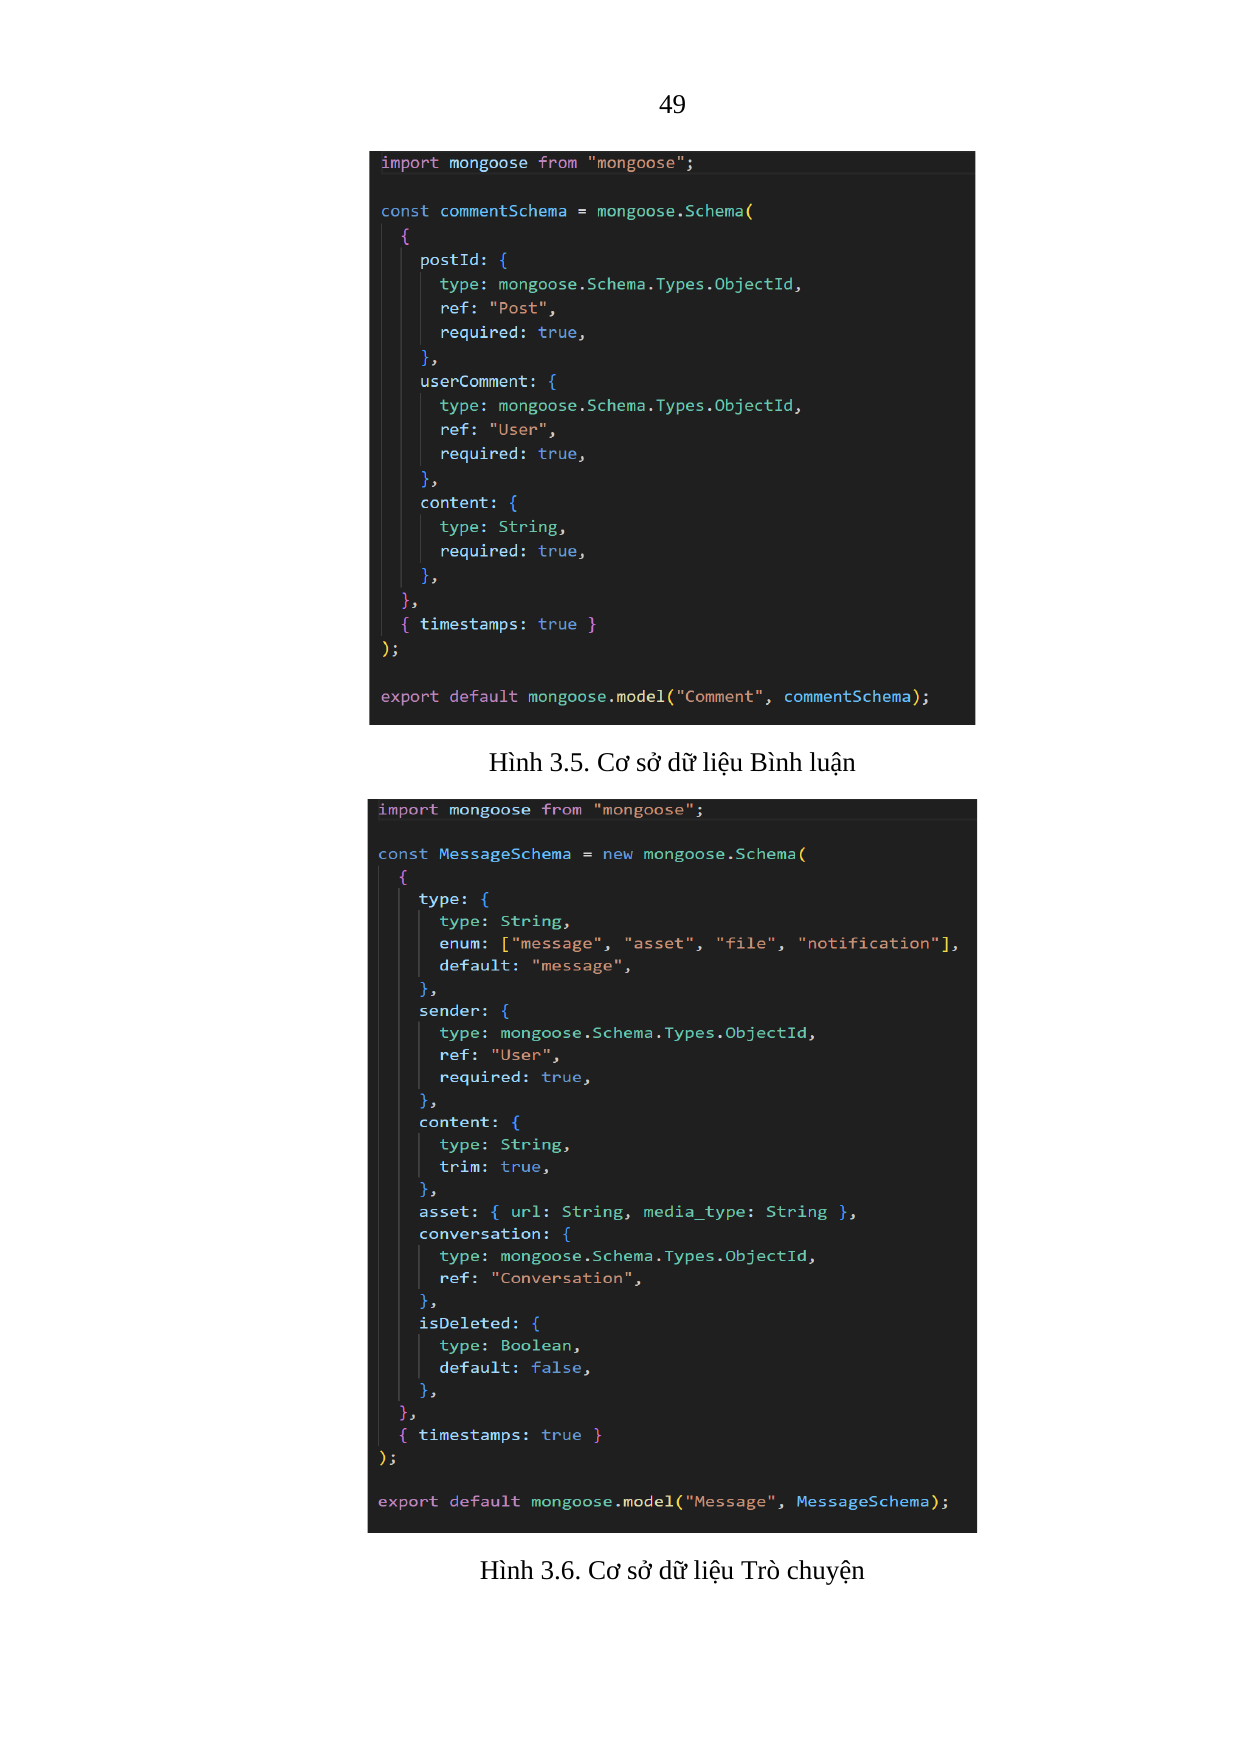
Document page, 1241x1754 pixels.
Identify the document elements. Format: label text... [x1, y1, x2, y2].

picture [369, 151, 976, 725]
picture [367, 799, 978, 1533]
text Hình 3.5. Cơ sở dữ liệu Bình luận [177, 746, 1092, 777]
text Hình 3.6. Cơ sở dữ liệu Trò chuyện [177, 1554, 1092, 1586]
